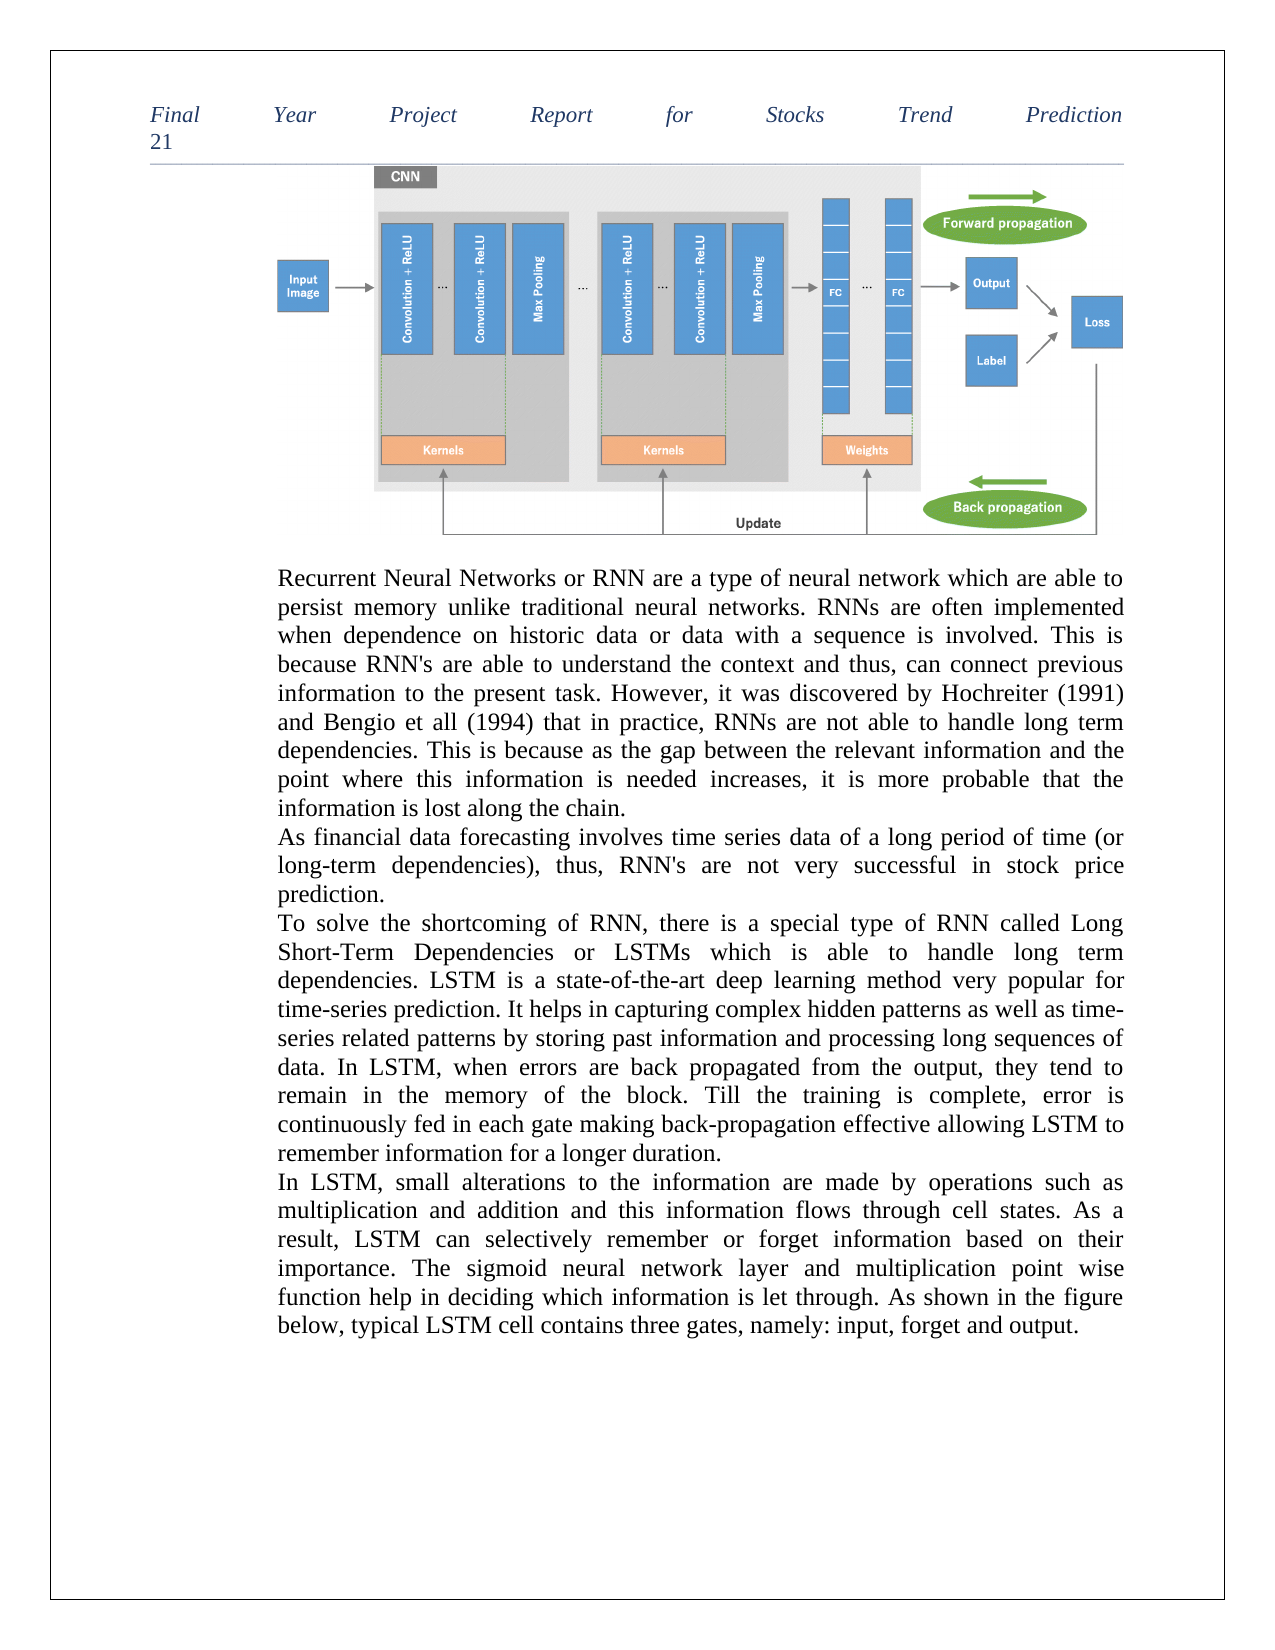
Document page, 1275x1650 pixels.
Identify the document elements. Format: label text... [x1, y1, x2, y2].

list As financial data forecasting involves time series data of a long period of time (or long-term dependencies), thus, RNN's are not very successful in stock price prediction. [277, 822, 1125, 908]
list Recurrent Neural Networks or RNN are a type of neural network which are able to persist memory unlike traditional neural networks. RNNs are often implemented when dependence on historic data or data with a sequence is involved. This is because RNN's are able to understand the context and thus, can connect previous information to the present task. However, it was discovered by Hochreiter (1991) and Bengio et all (1994) that in practice, RNNs are not able to handle long term dependencies. This is because as the gap between the relevant information and the point where this information is needed increases, it is more probable that the information is lost along the chain. [277, 563, 1125, 822]
list To solve the shortcoming of RNN, there is a special type of RNN called Long Short-Term Dependencies or LSTMs which is able to handle long term dependencies. LSTM is a state-of-the-art deep learning method very popular for time-series prediction. It helps in capturing complex hidden patterns as well as time-series related patterns by storing past information and processing long sequences of data. In LSTM, when errors are back propagated from the output, they tend to remain in the memory of the block. Till the training is complete, error is continuously fed in each gate making back-propagation effective allowing LSTM to remember information for a longer duration. [277, 908, 1125, 1167]
picture [277, 166, 1123, 535]
list In LSTM, small alterations to the information are made by operations such as multiplication and addition and this information flows through cell states. As a result, LSTM can selectively remember or forget information based on their importance. The sigmoid neural network layer and multiplication point wise function help in deciding which information is let through. As shown in the figure below, typical LSTM cell contains three gates, namely: input, forget and output. [277, 1167, 1125, 1339]
